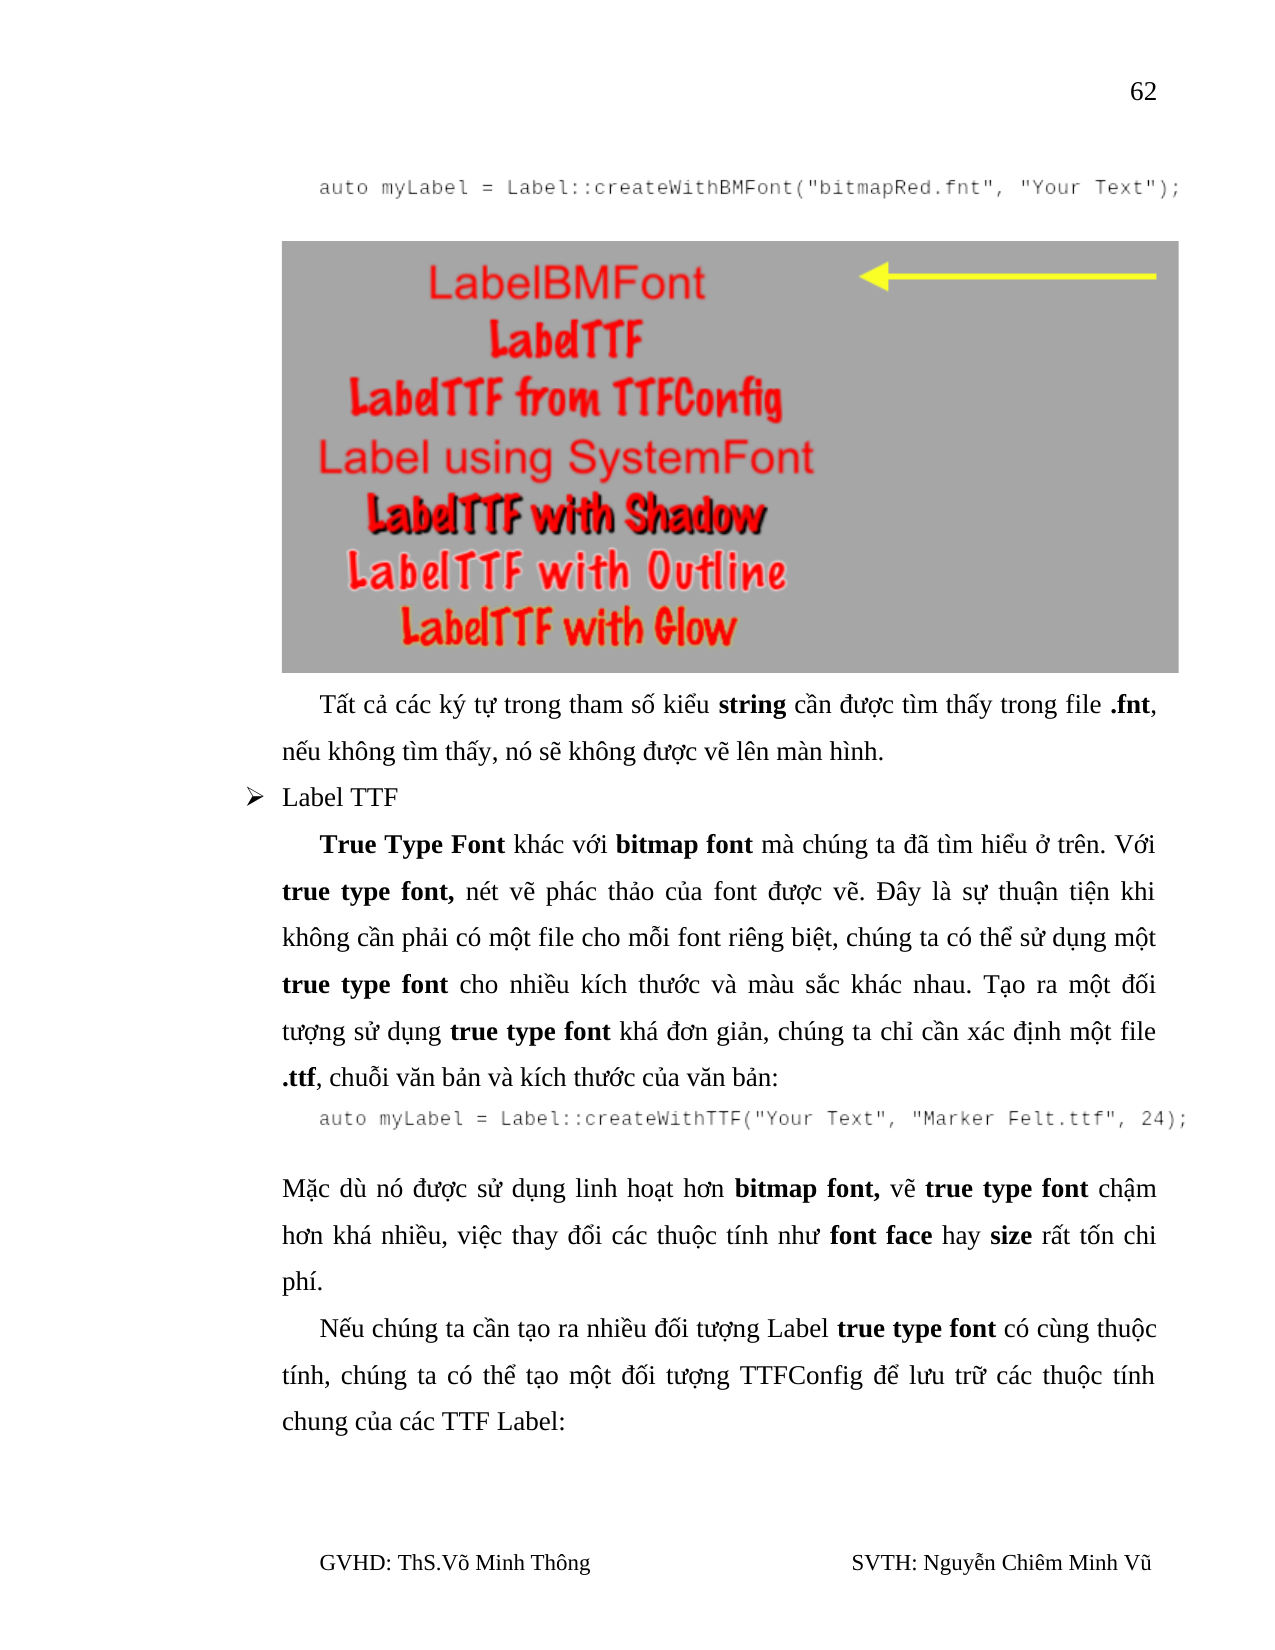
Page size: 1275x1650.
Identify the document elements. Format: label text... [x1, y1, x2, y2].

text Tất cả các ký tự trong tham số kiểu string cần được tìm thấy trong file .fnt, nếu không tìm thấy, nó sẽ không được vẽ lên màn hình. [282, 688, 1157, 766]
text Nếu chúng ta cần tạo ra nhiều đối tượng Label true type font có cùng thuộc tính, chúng ta có thể tạo một đối tượng TTFConfig để lưu trữ các thuộc tính chung của các TTF Label: [282, 1312, 1157, 1437]
picture [281, 241, 1179, 673]
text True Type Font khác với bitmap font mà chúng ta đã tìm hiểu ở trên. Với true type font, nét vẽ phác thảo của font được vẽ. Đây là sự thuận tiện khi không cần phải có một file cho mỗi font riêng biệt, chúng ta có thể sử dụng một true type font cho nhiều kích thước và màu sắc khác nhau. Tạo ra một đối tượng sử dụng true type font khá đơn giản, chúng ta chỉ cần xác định một file .ttf, chuỗi văn bản và kích thước của văn bản: [282, 828, 1157, 1093]
text Mặc dù nó được sử dụng linh hoạt hơn bitmap font, vẽ true type font chậm hơn khá nhiều, việc thay đổi các thuộc tính như font face hay size rất tốn chi phí. [282, 1108, 1157, 1297]
list Label TTF [244, 781, 1157, 813]
